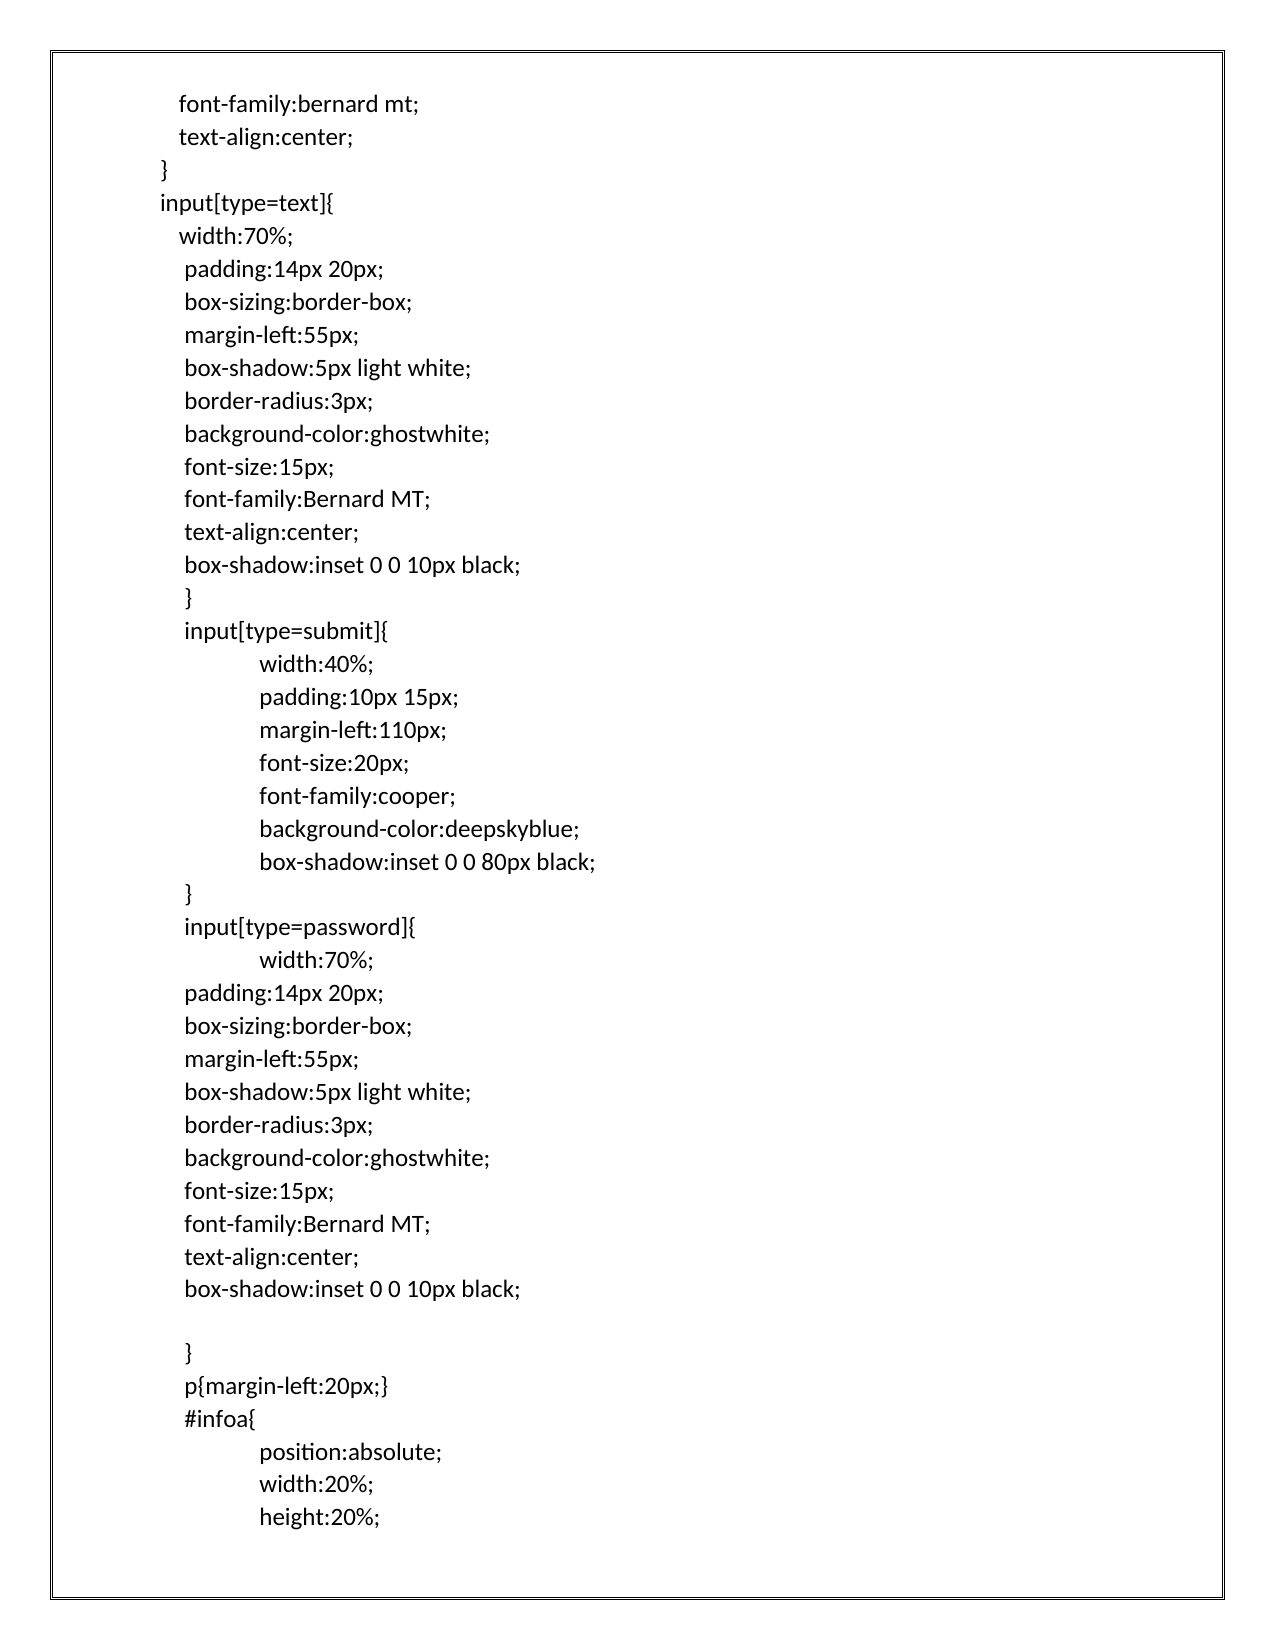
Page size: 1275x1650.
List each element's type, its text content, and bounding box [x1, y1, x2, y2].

list background-color:ghostwhite; [160, 418, 1125, 448]
list border-radius:3px; [160, 385, 1125, 415]
list margin-left:110px; [160, 714, 1125, 744]
list width:70%; [160, 944, 1125, 975]
list width:20%; [160, 1469, 1125, 1499]
list padding:14px 20px; [160, 253, 1125, 284]
list width:70%; [160, 220, 1125, 251]
list input[type=submit]{ [160, 615, 1125, 646]
list width:40%; [160, 648, 1125, 679]
list #infoa{ [160, 1403, 1125, 1433]
list box-shadow:inset 0 0 10px black; [160, 549, 1125, 580]
list } [160, 154, 1125, 185]
list box-sizing:border-box; [160, 286, 1125, 317]
list } [160, 879, 1125, 909]
list font-family:bernard mt; [160, 89, 1125, 119]
list input[type=password]{ [160, 912, 1125, 942]
list box-shadow:inset 0 0 80px black; [160, 846, 1125, 876]
list background-color:ghostwhite; [160, 1142, 1125, 1172]
list } [160, 1337, 1125, 1367]
list padding:10px 15px; [160, 681, 1125, 712]
list p{margin-left:20px;} [160, 1370, 1125, 1400]
list font-size:15px; [160, 1175, 1125, 1205]
list margin-left:55px; [160, 1043, 1125, 1074]
list input[type=text]{ [160, 187, 1125, 218]
list padding:14px 20px; [160, 977, 1125, 1008]
list margin-left:55px; [160, 319, 1125, 349]
list font-family:Bernard MT; [160, 484, 1125, 514]
list border-radius:3px; [160, 1109, 1125, 1139]
list text-align:center; [160, 122, 1125, 152]
list box-shadow:inset 0 0 10px black; [160, 1274, 1125, 1304]
list text-align:center; [160, 1241, 1125, 1271]
list font-size:15px; [160, 451, 1125, 481]
list background-color:deepskyblue; [160, 813, 1125, 843]
list position:absolute; [160, 1436, 1125, 1466]
list } [160, 582, 1125, 613]
list font-family:cooper; [160, 780, 1125, 810]
list box-shadow:5px light white; [160, 352, 1125, 382]
list text-align:center; [160, 517, 1125, 547]
list height:20%; [160, 1502, 1125, 1532]
list box-sizing:border-box; [160, 1010, 1125, 1041]
list font-family:Bernard MT; [160, 1208, 1125, 1238]
list font-size:20px; [160, 747, 1125, 777]
list box-shadow:5px light white; [160, 1076, 1125, 1107]
